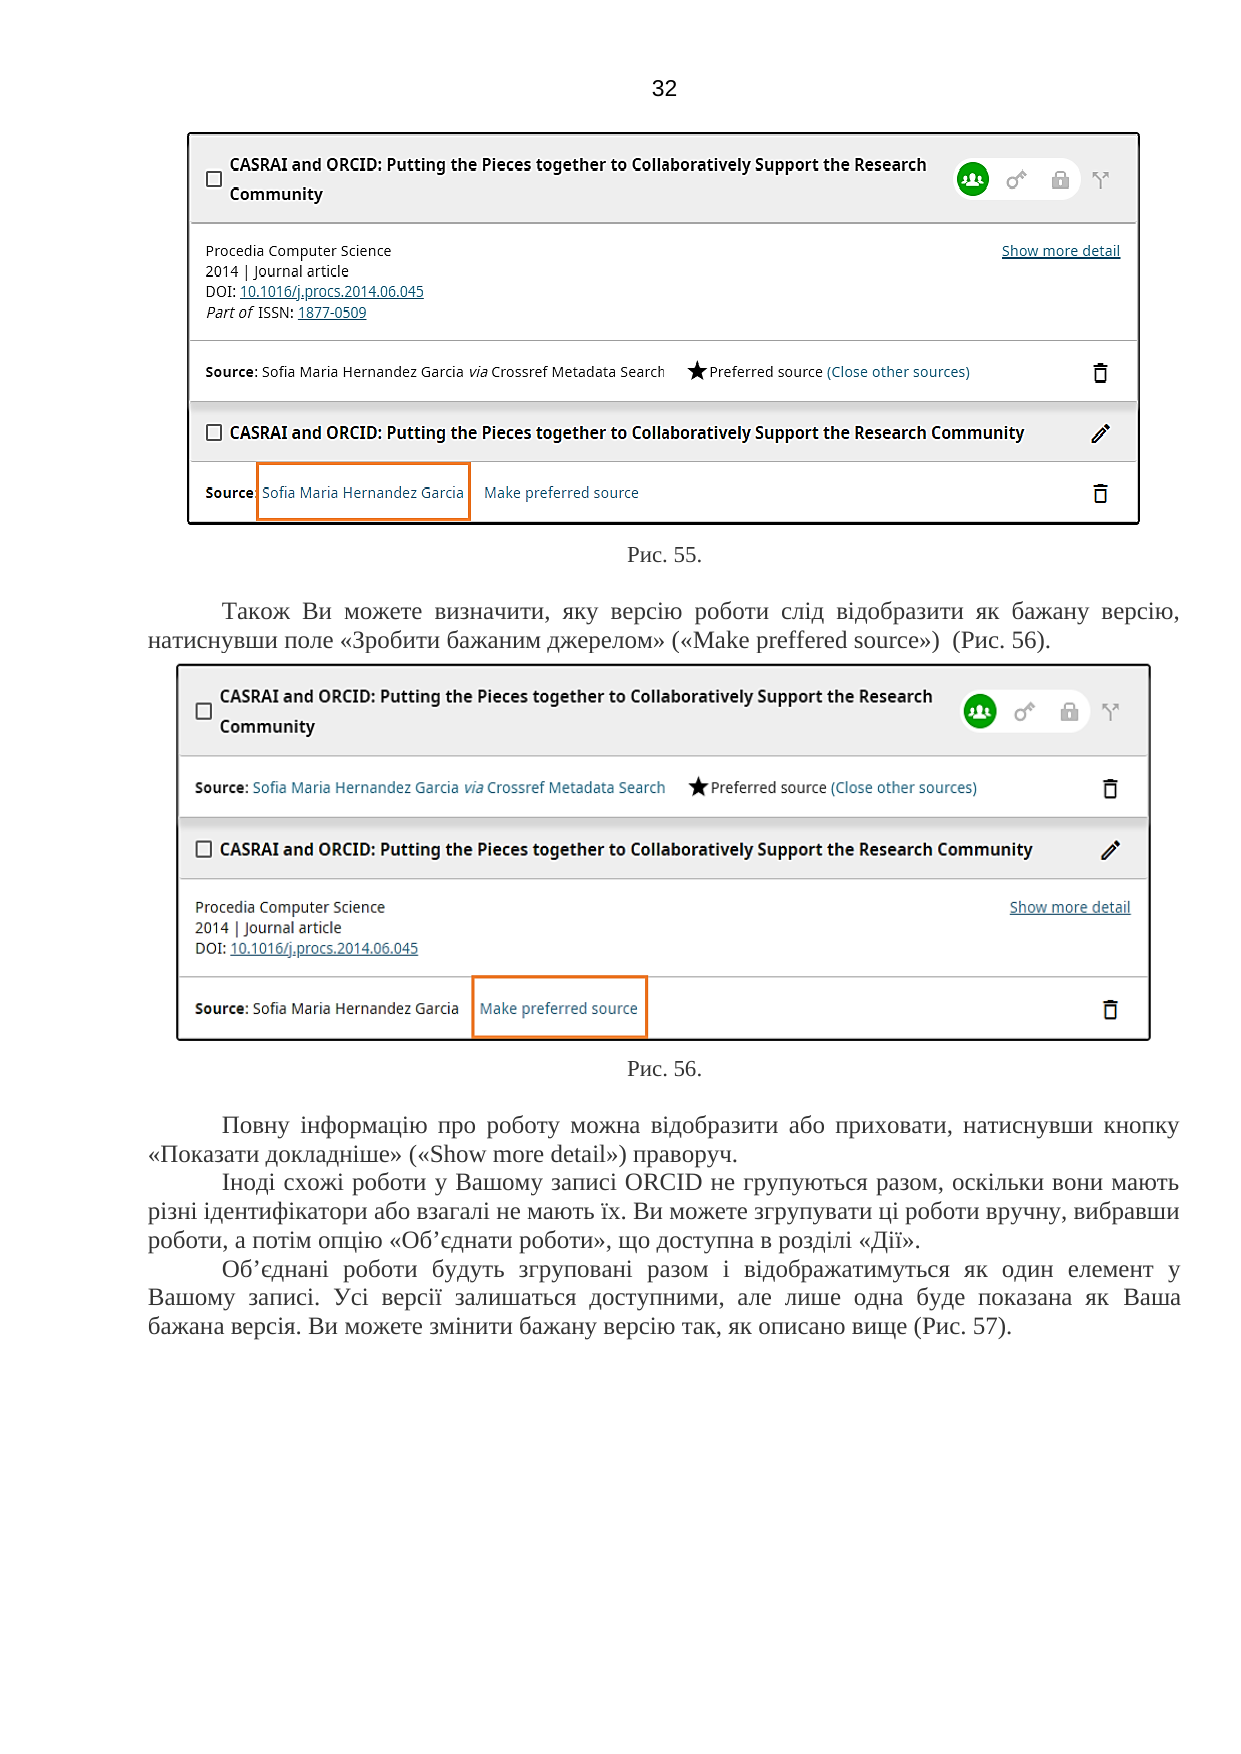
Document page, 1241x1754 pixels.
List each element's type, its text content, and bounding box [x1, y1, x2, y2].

text Рис. 55. [148, 541, 1181, 567]
picture [176, 118, 1151, 541]
picture [167, 653, 1162, 1055]
text Повну інформацію про роботу можна відобразити або приховати, натиснувши кнопку «Показати докладніше» («Show more detail») праворуч. [148, 1110, 1181, 1167]
text Також Ви можете визначити, яку версію роботи слід відобразити як бажану версію, натиснувши поле «Зробити бажаним джерелом» («Make preffered source») (Рис. 56). [148, 596, 1181, 654]
text Об’єднані роботи будуть згруповані разом і відображатимуться як один елемент у Вашому записі. Усі версії залишаться доступними, але лише одна буде показана як Ваша бажана версія. Ви можете змінити бажану версію так, як описано вище (Рис. 57). [148, 1254, 1181, 1340]
text Рис. 56. [148, 1055, 1181, 1081]
text Іноді схожі роботи у Вашому записі ORCID не групуються разом, оскільки вони мають різні ідентифікатори або взагалі не мають їх. Ви можете згрупувати ці роботи вручну, вибравши роботи, а потім опцію «Об’єднати роботи», що доступна в розділі «Дії». [148, 1167, 1181, 1254]
